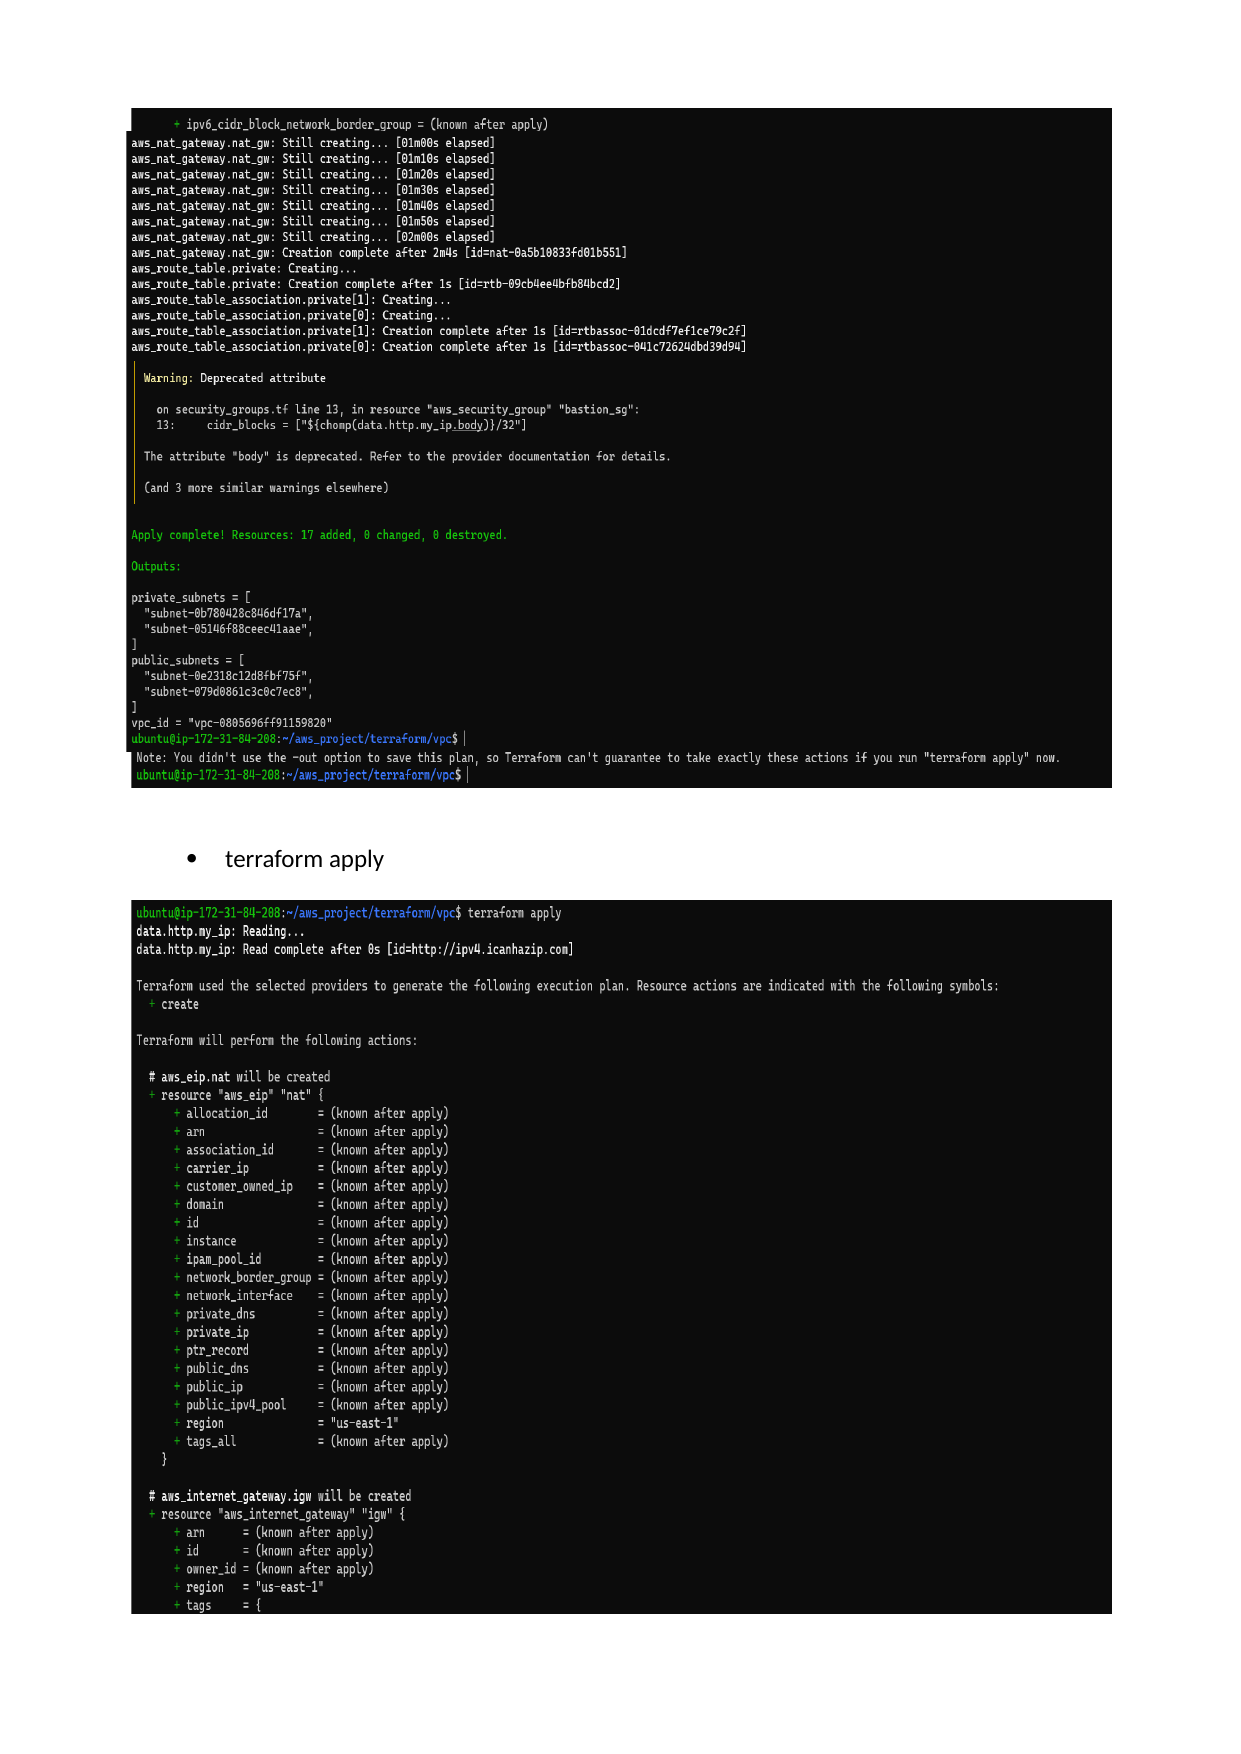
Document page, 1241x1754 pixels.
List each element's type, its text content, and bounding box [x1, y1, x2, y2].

list terraform apply [187, 843, 1090, 873]
picture [130, 900, 1111, 1613]
picture [125, 108, 1111, 787]
